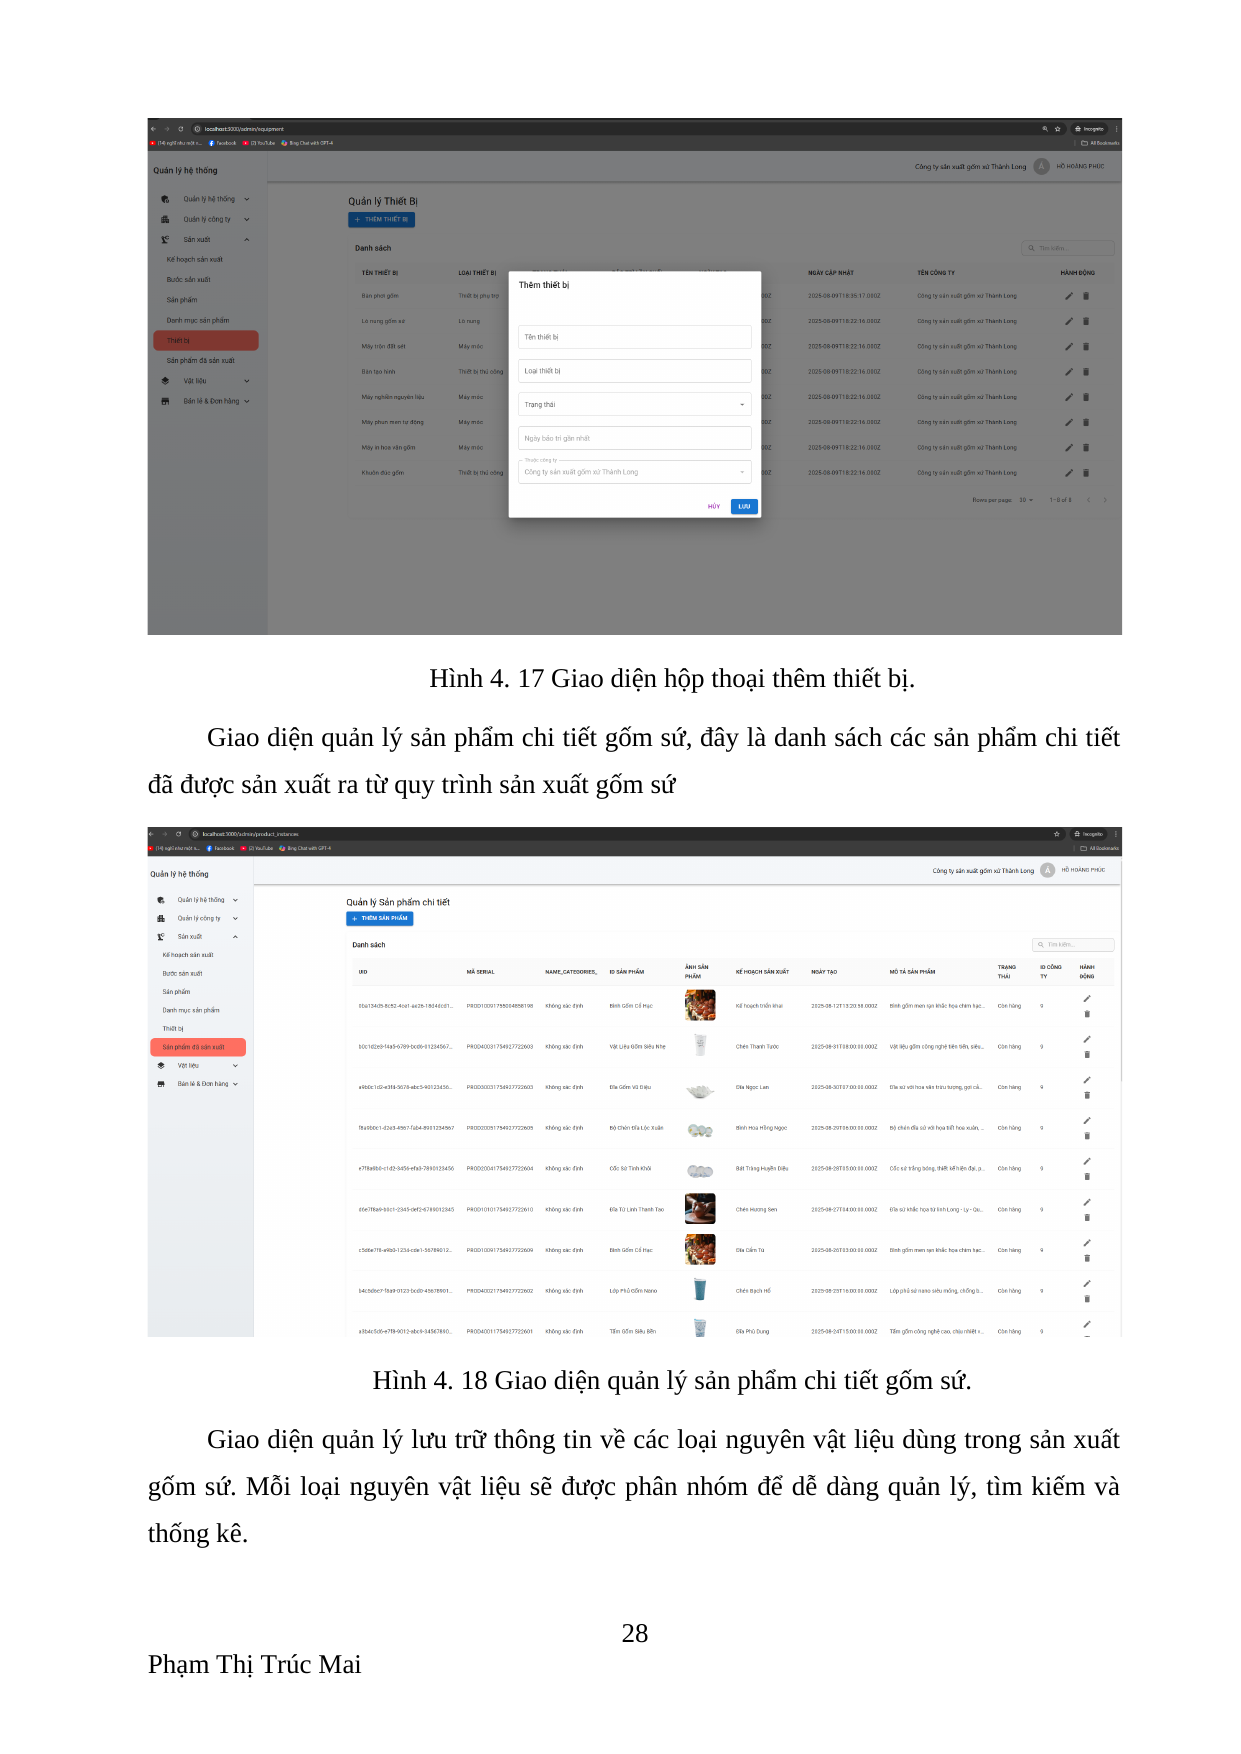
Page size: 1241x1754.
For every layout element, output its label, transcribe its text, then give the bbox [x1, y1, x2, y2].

text Hình 4. 17 Giao diện hộp thoại thêm thiết bị. [148, 662, 1122, 693]
text Hình 4. 18 Giao diện quản lý sản phẩm chi tiết gốm sứ. [148, 1364, 1122, 1396]
picture [147, 118, 1123, 635]
picture [147, 827, 1123, 1337]
text Giao diện quản lý sản phẩm chi tiết gốm sứ, đây là danh sách các sản phẩm chi tiết đã được sản xuất ra từ quy trình sản xuất gốm sứ [148, 721, 1122, 799]
text Giao diện quản lý lưu trữ thông tin về các loại nguyên vật liệu dùng trong sản xuất gốm sứ. Mỗi loại nguyên vật liệu sẽ được phân nhóm để dễ dàng quản lý, tìm kiếm và thống kê. [148, 1424, 1122, 1548]
